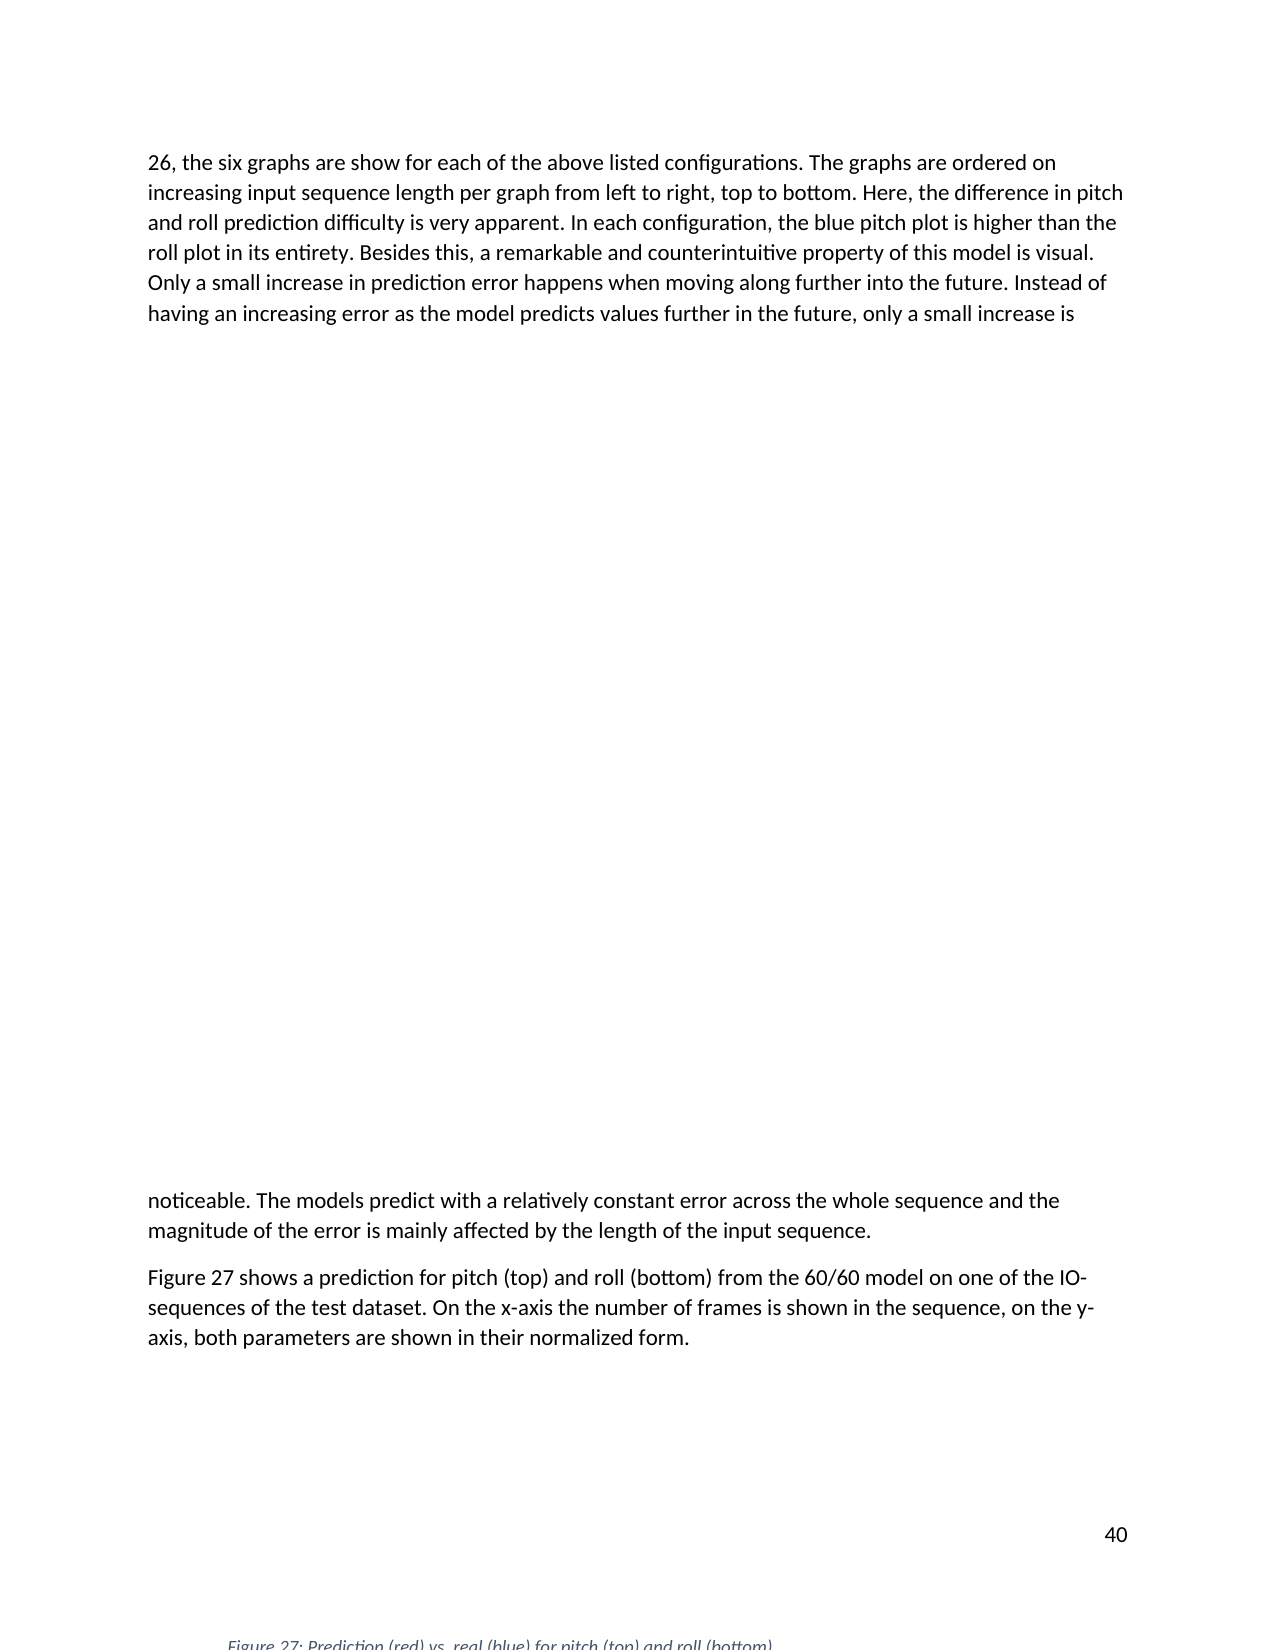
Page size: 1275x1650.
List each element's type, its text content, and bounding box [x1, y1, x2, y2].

text Figure 27 shows a prediction for pitch (top) and roll (bottom) from the 60/60 model on one of the IO-sequences of the test dataset. On the x-axis the number of frames is shown in the sequence, on the y-axis, both parameters are shown in their normalized form. [148, 1263, 1127, 1351]
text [148, 148, 1127, 1244]
